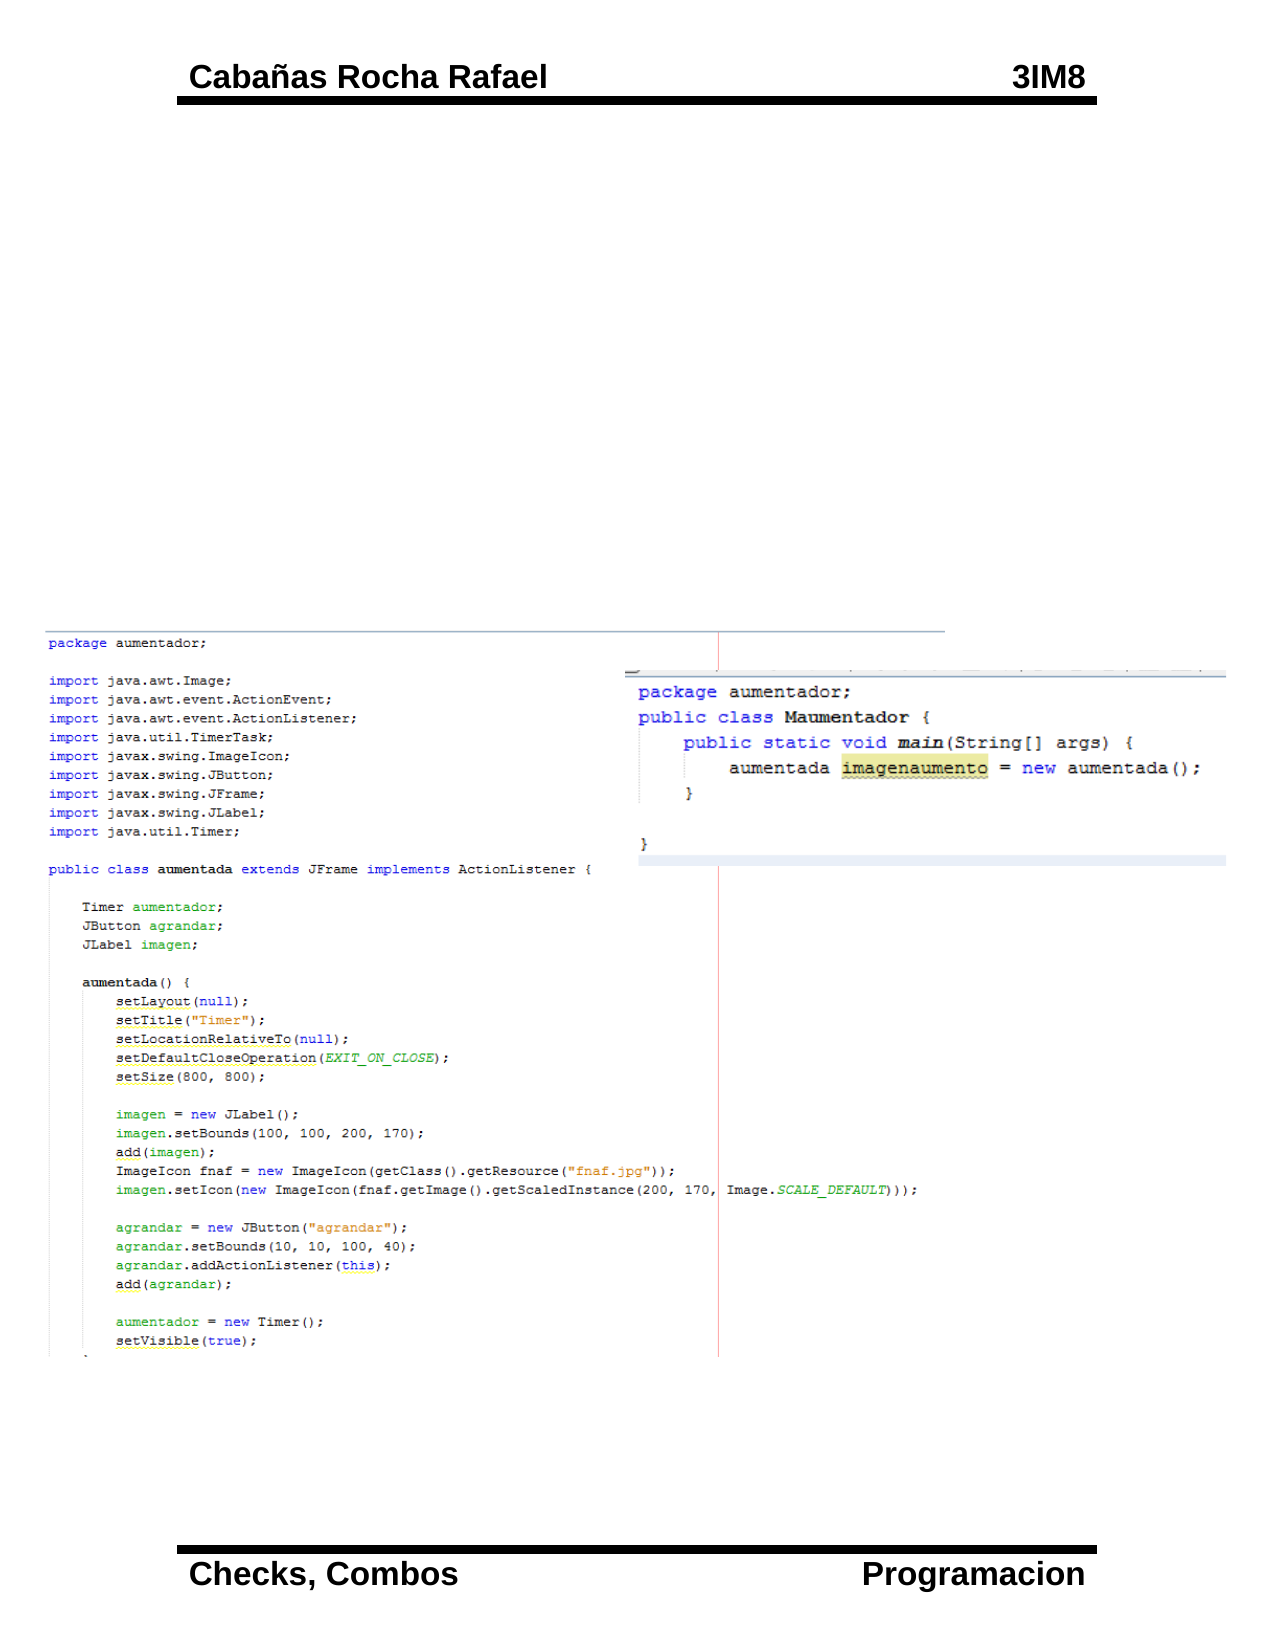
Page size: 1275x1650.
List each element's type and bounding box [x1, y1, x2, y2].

picture [45, 630, 1227, 1357]
